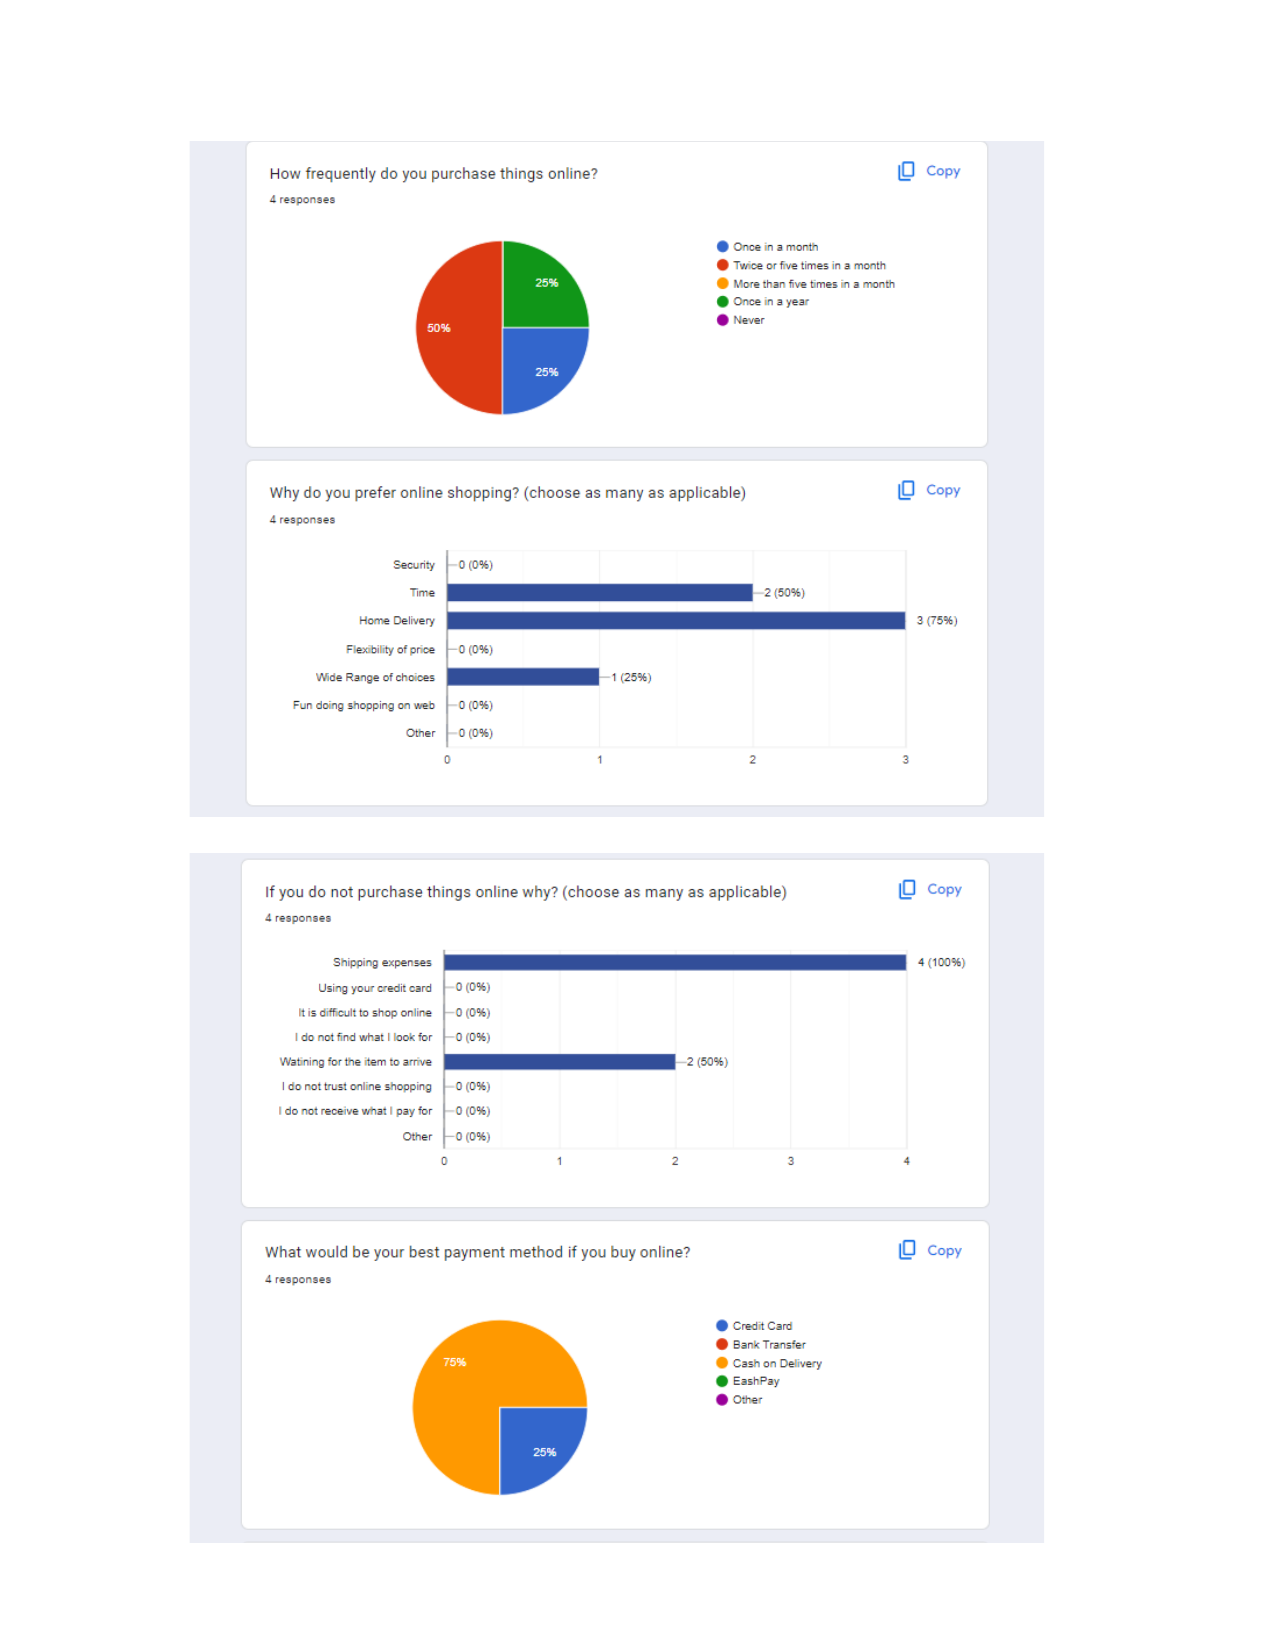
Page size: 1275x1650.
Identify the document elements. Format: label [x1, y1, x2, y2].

picture [189, 141, 1045, 817]
picture [189, 853, 1045, 1543]
